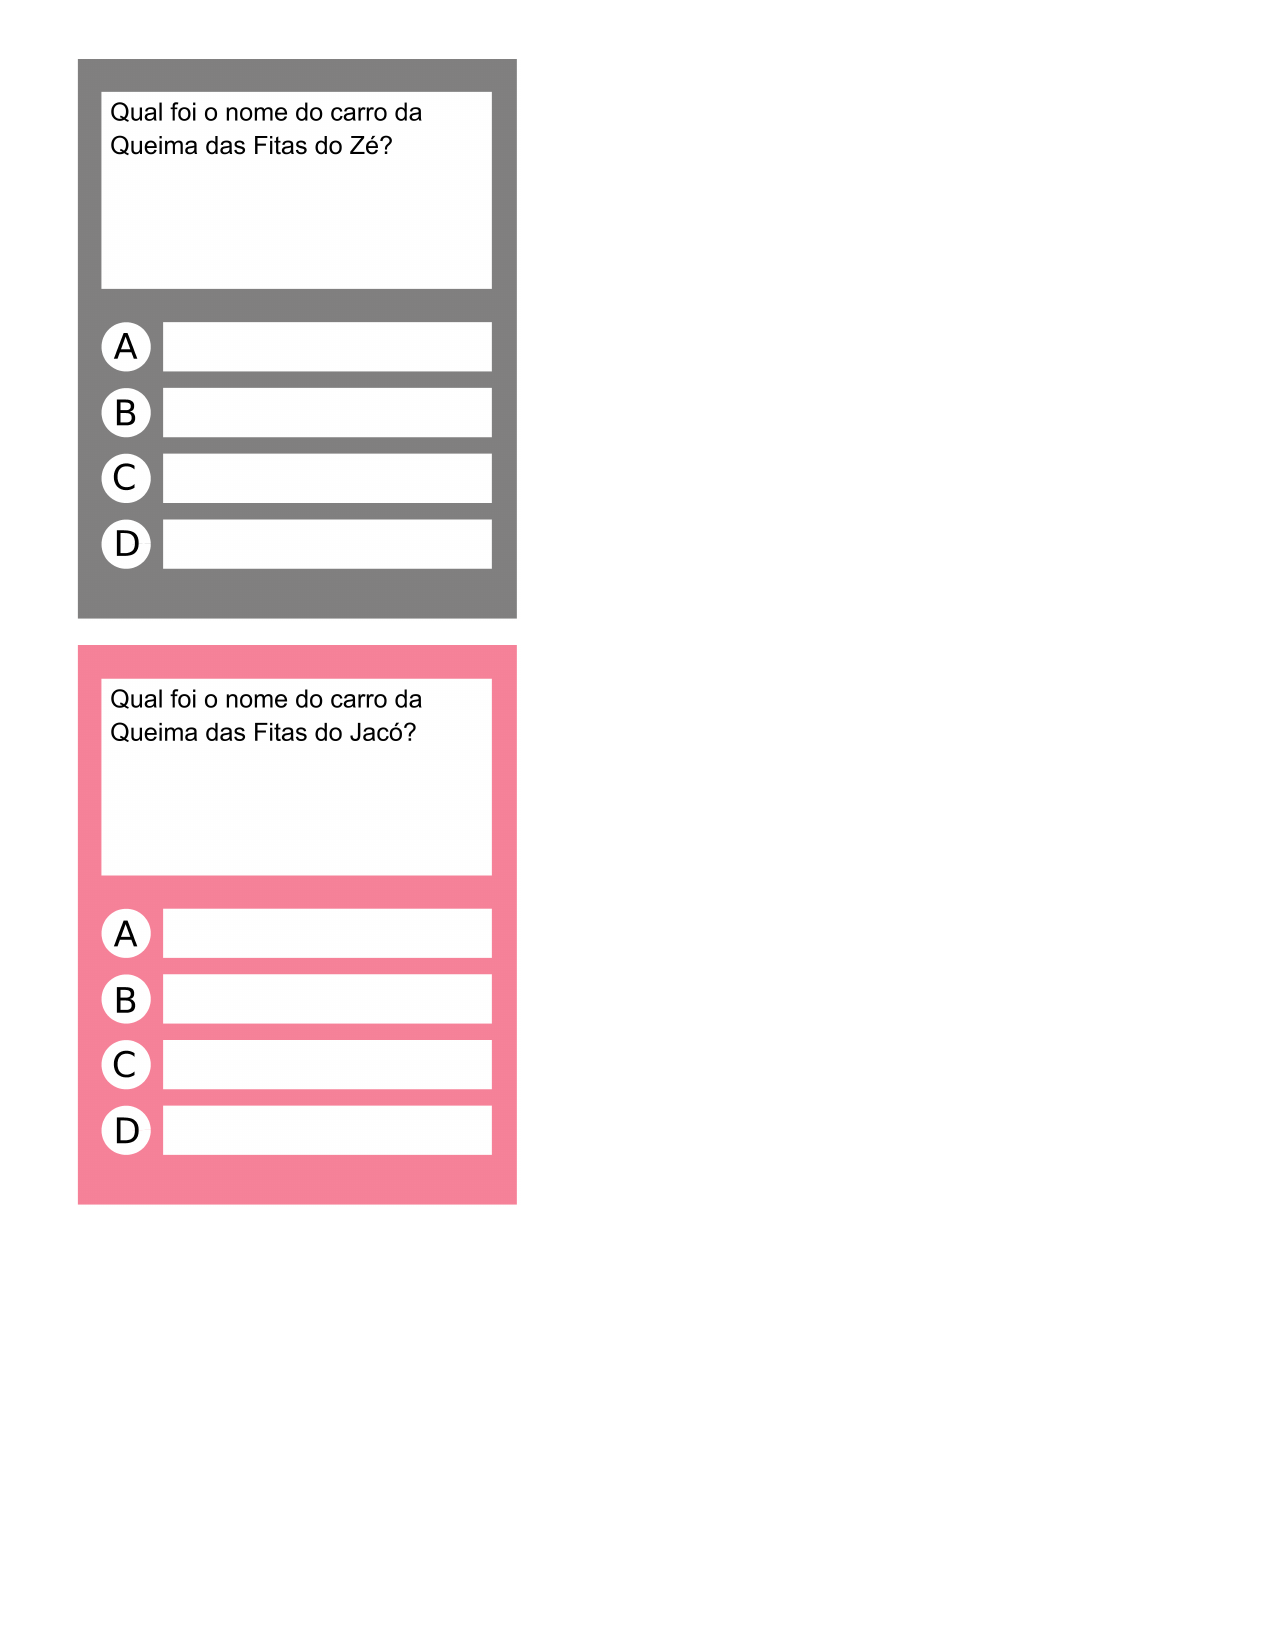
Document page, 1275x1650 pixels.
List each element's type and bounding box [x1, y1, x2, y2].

picture [77, 645, 521, 1207]
picture [77, 59, 521, 621]
